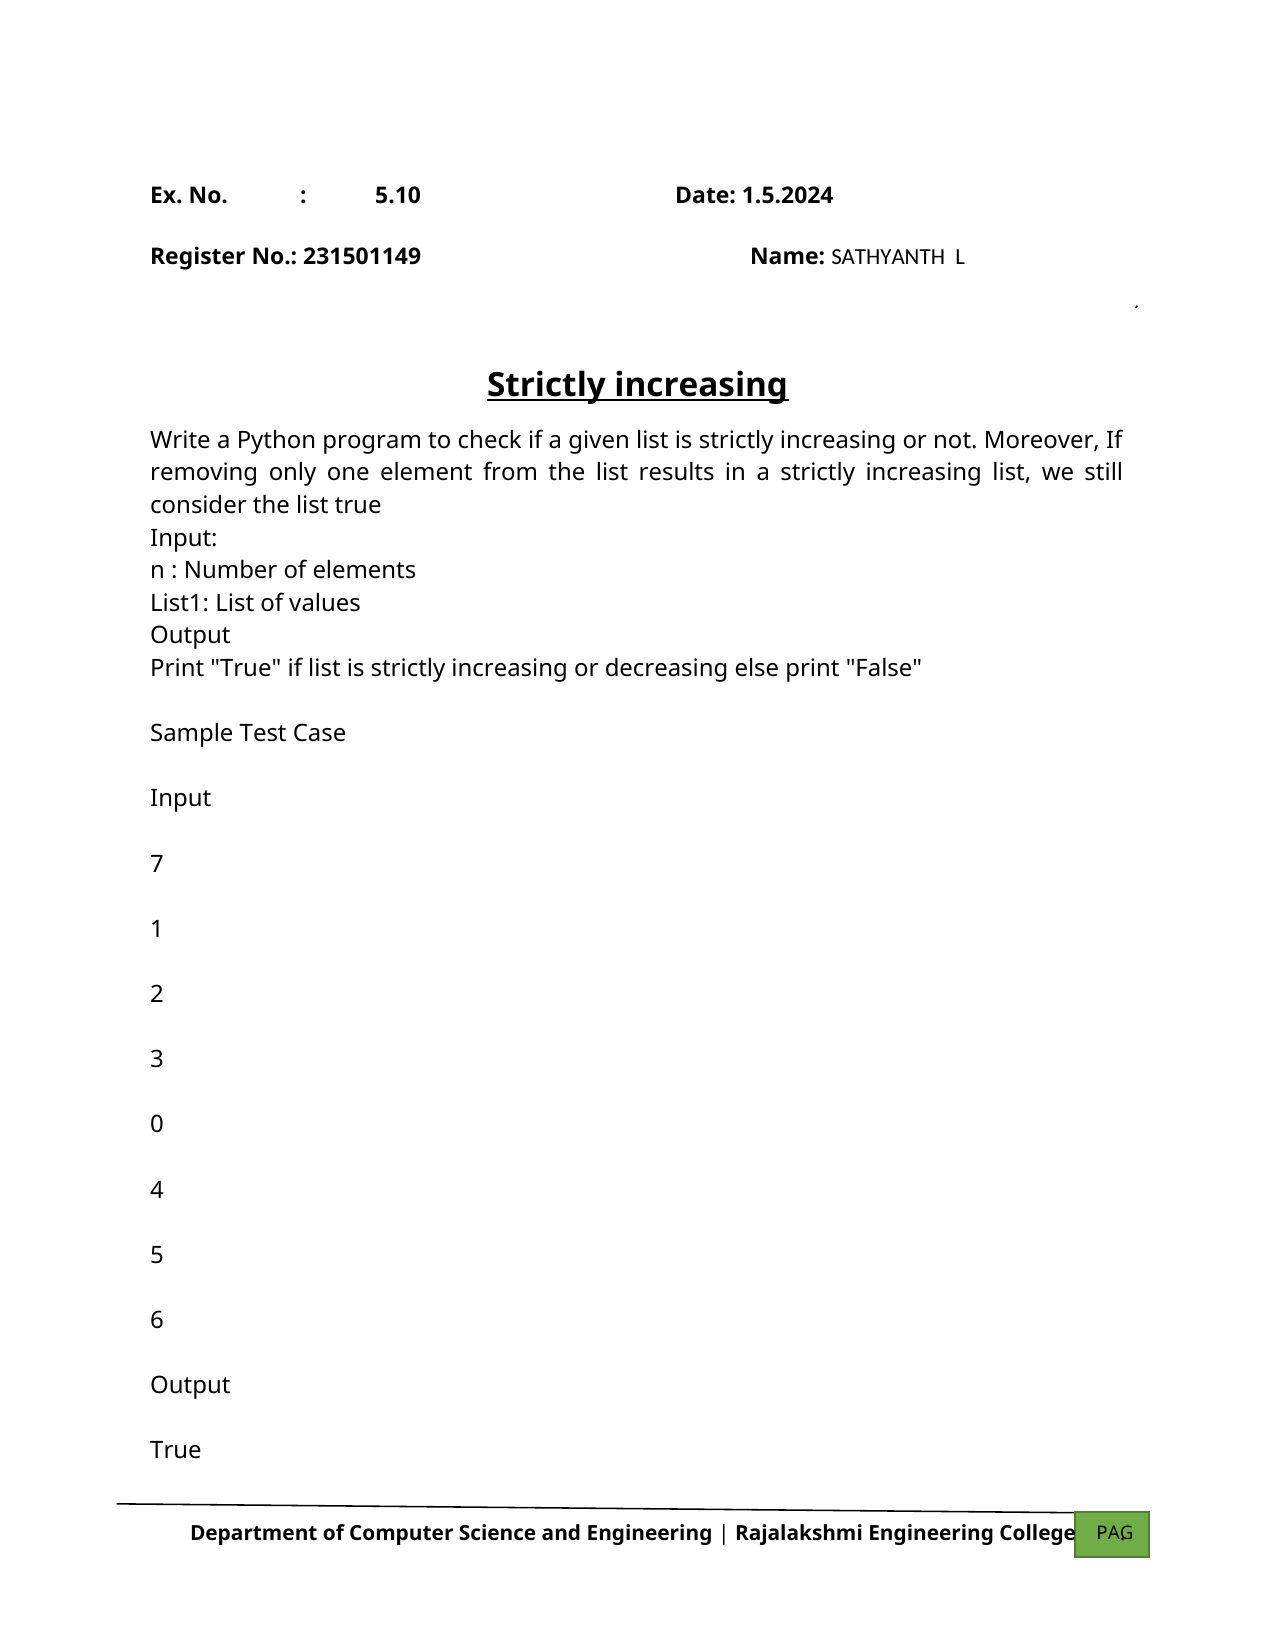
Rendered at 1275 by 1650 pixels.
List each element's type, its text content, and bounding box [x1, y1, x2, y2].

text Register No.: 231501149 Name: SATHYANTH L [150, 239, 1125, 271]
text Input: [150, 520, 1125, 553]
text Output [150, 618, 1125, 651]
text List1: List of values [150, 586, 1125, 618]
text Print "True" if list is strictly increasing or decreasing else print "False" [150, 651, 1125, 683]
text 2 [150, 977, 1125, 1009]
text Sample Test Case [150, 716, 1125, 748]
text 6 [150, 1303, 1125, 1335]
text 1 [150, 912, 1125, 944]
text n : Number of elements [150, 553, 1125, 586]
text Ex. No. : 5.10 Date: 1.5.2024 [150, 179, 1125, 210]
text Input [150, 781, 1125, 814]
text 7 [150, 846, 1125, 879]
text 3 [150, 1042, 1125, 1074]
text Output [150, 1368, 1125, 1401]
text Write a Python program to check if a given list is strictly increasing or not. Moreover, If removing only one element from the list results in a strictly increasing list, we still consider the list true [150, 422, 1125, 520]
text 4 [150, 1172, 1125, 1205]
text Strictly increasing [150, 360, 1125, 406]
text 0 [150, 1107, 1125, 1140]
text 5 [150, 1238, 1125, 1270]
text True [150, 1433, 1125, 1466]
